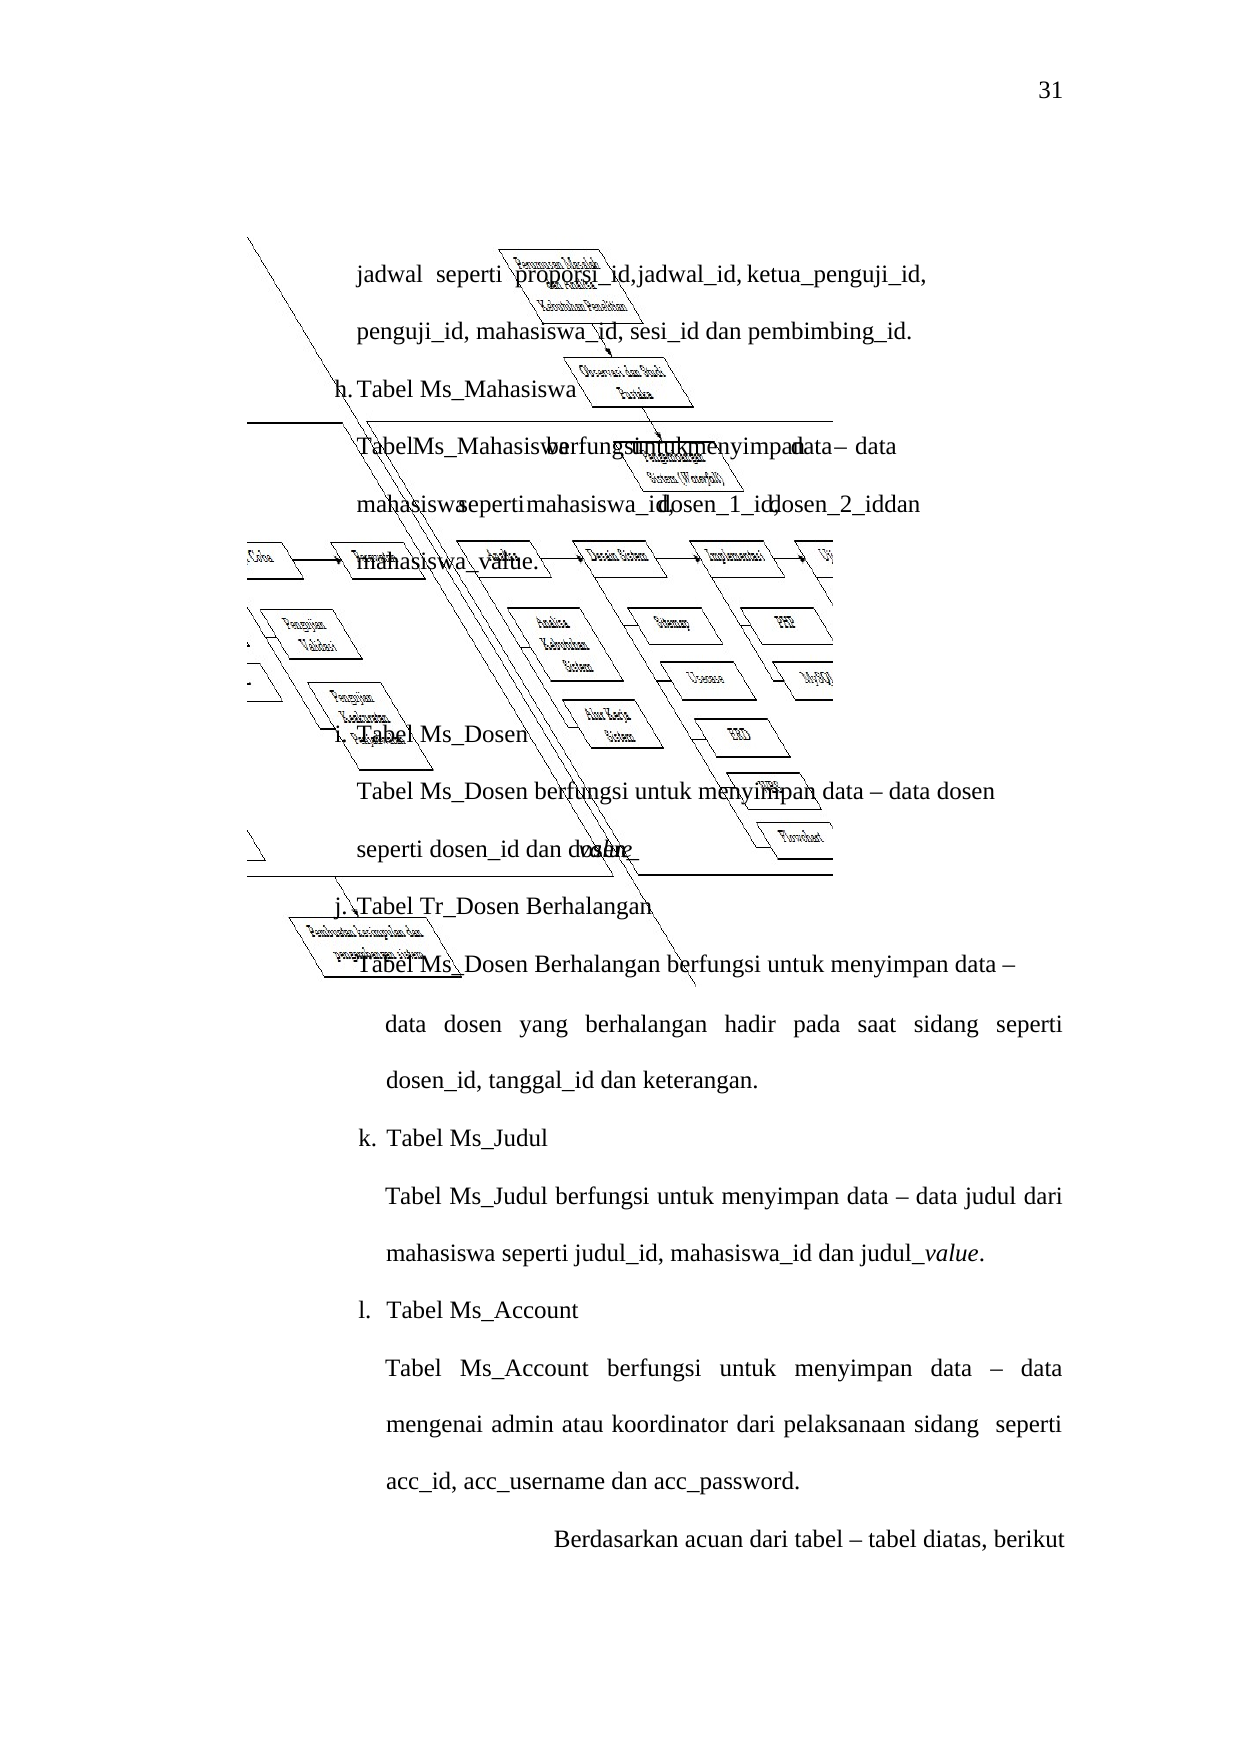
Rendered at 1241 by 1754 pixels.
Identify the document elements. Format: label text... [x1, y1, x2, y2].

text Tabel Ms_Judul berfungsi untuk menyimpan data – data judul dari mahasiswa seperti judul_id, mahasiswa_id dan judul_value. [385, 1181, 1063, 1266]
list Tabel Ms_Account [358, 1295, 1063, 1323]
text Tabel Ms_Account berfungsi untuk menyimpan data – data mengenai admin atau koordinator dari pelaksanaan sidang seperti acc_id, acc_username dan acc_password. [385, 1353, 1063, 1495]
picture [247, 236, 833, 987]
text data dosen yang berhalangan hadir pada saat sidang seperti dosen_id, tanggal_id dan keterangan. [385, 1009, 1063, 1094]
text Berdasarkan acuan dari tabel – tabel diatas, berikut [236, 1524, 1064, 1552]
list Tabel Ms_Judul [358, 1123, 1063, 1152]
